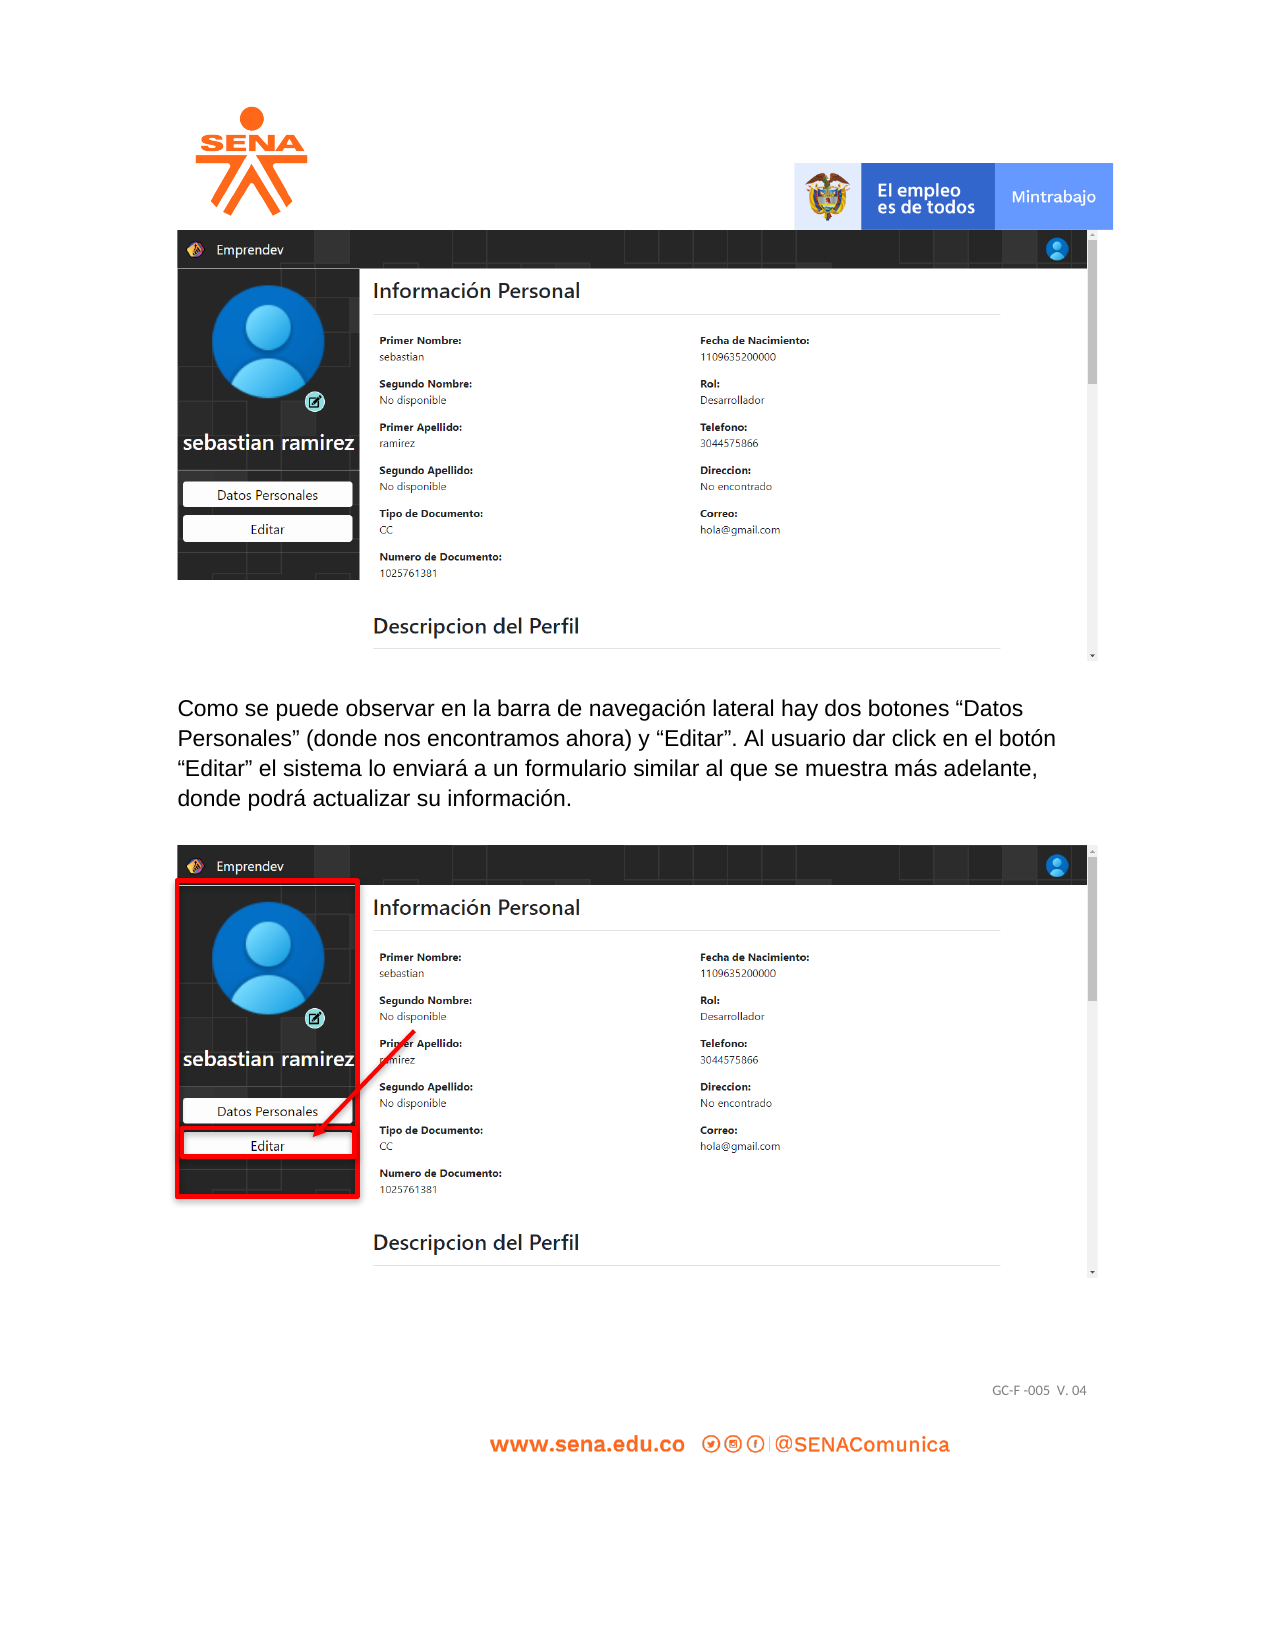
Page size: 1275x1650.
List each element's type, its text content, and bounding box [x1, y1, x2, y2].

picture [179, 883, 355, 1194]
picture [184, 1130, 352, 1154]
text Como se puede observar en la barra de navegación lateral hay dos botones “Datos Personales” (donde nos encontramos ahora) y “Editar”. Al usuario dar click en el botón “Editar” el sistema lo enviará a un formulario similar al que se muestra más adelante, donde podrá actualizar su información. [177, 694, 1098, 812]
picture [177, 845, 1098, 1278]
picture [177, 85, 1114, 661]
picture [328, 1097, 355, 1126]
picture [478, 1423, 960, 1464]
